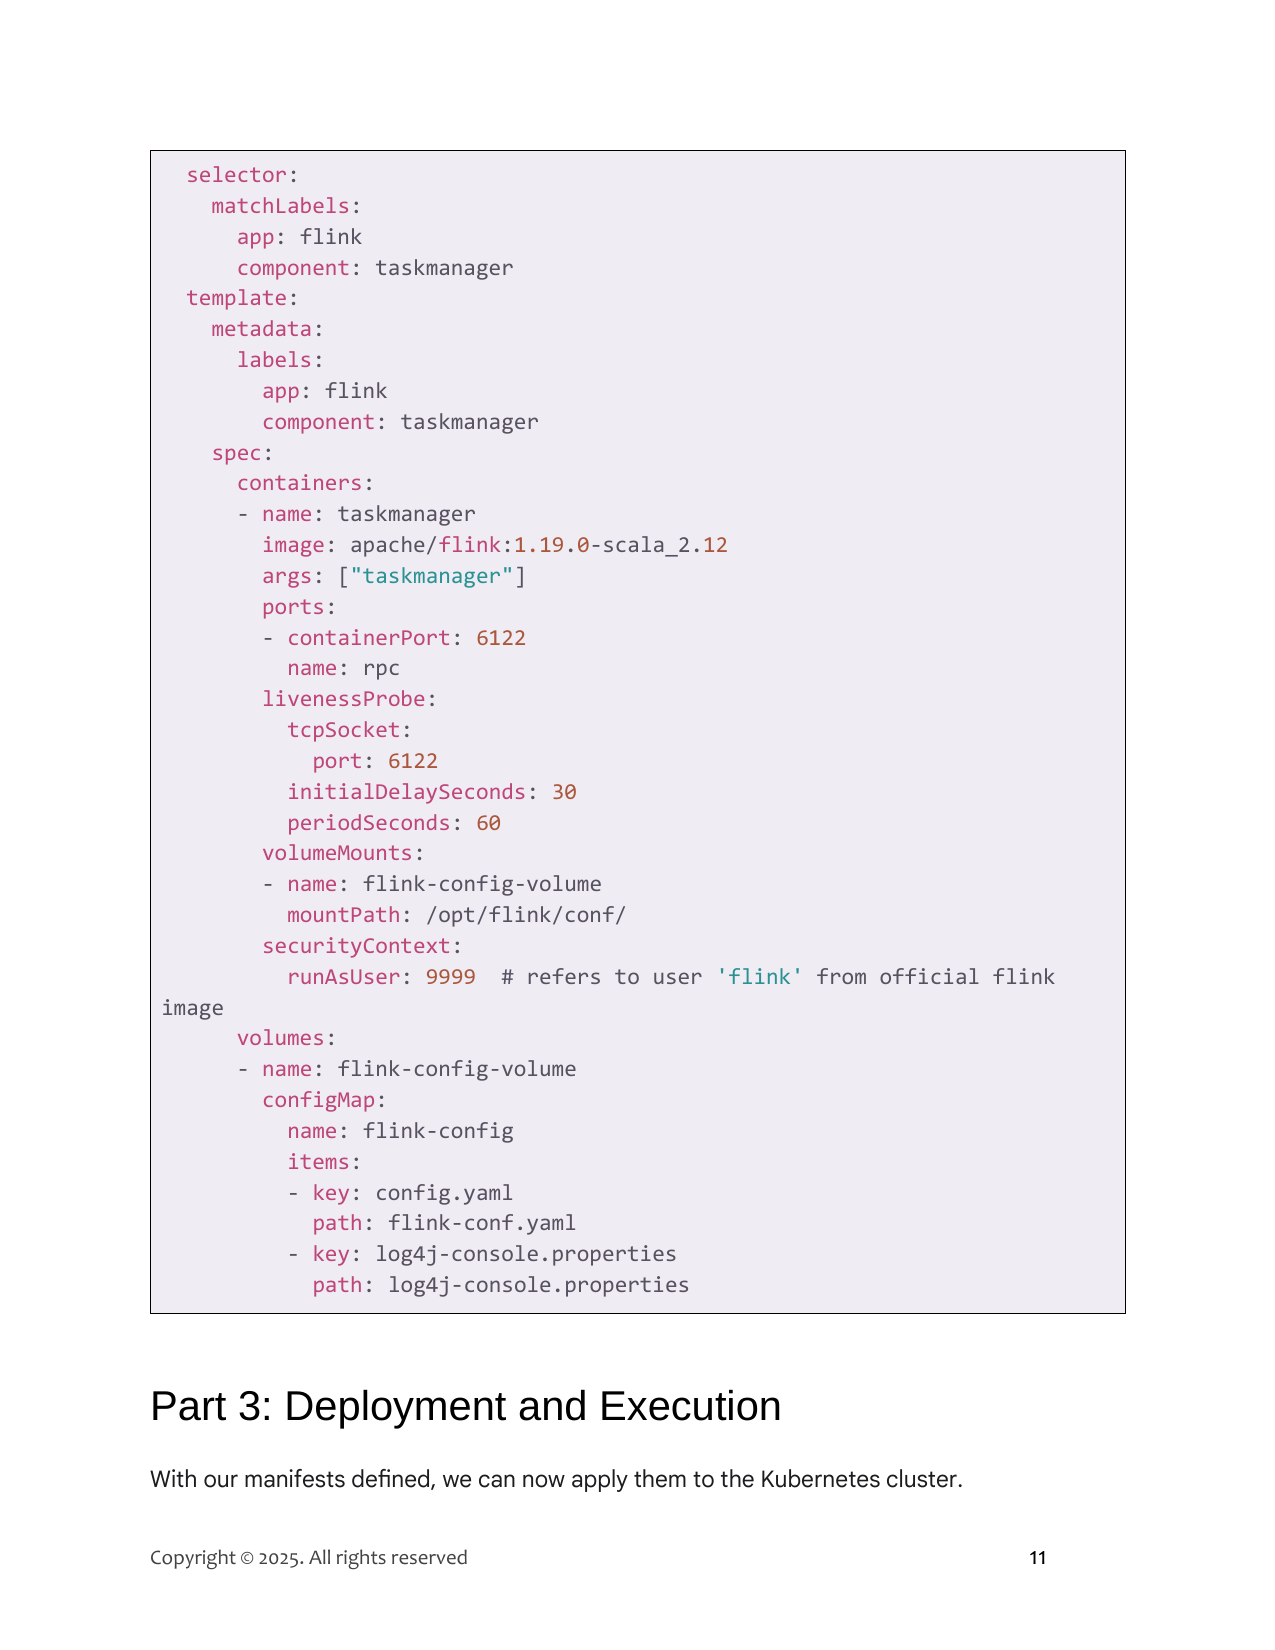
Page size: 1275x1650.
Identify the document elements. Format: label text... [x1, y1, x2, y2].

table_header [151, 151, 1125, 1313]
text With our manifests defined, we can now apply them to the Kubernetes cluster. [150, 1465, 1125, 1494]
subtitle Part 3: Deployment and Execution [150, 1381, 1125, 1429]
